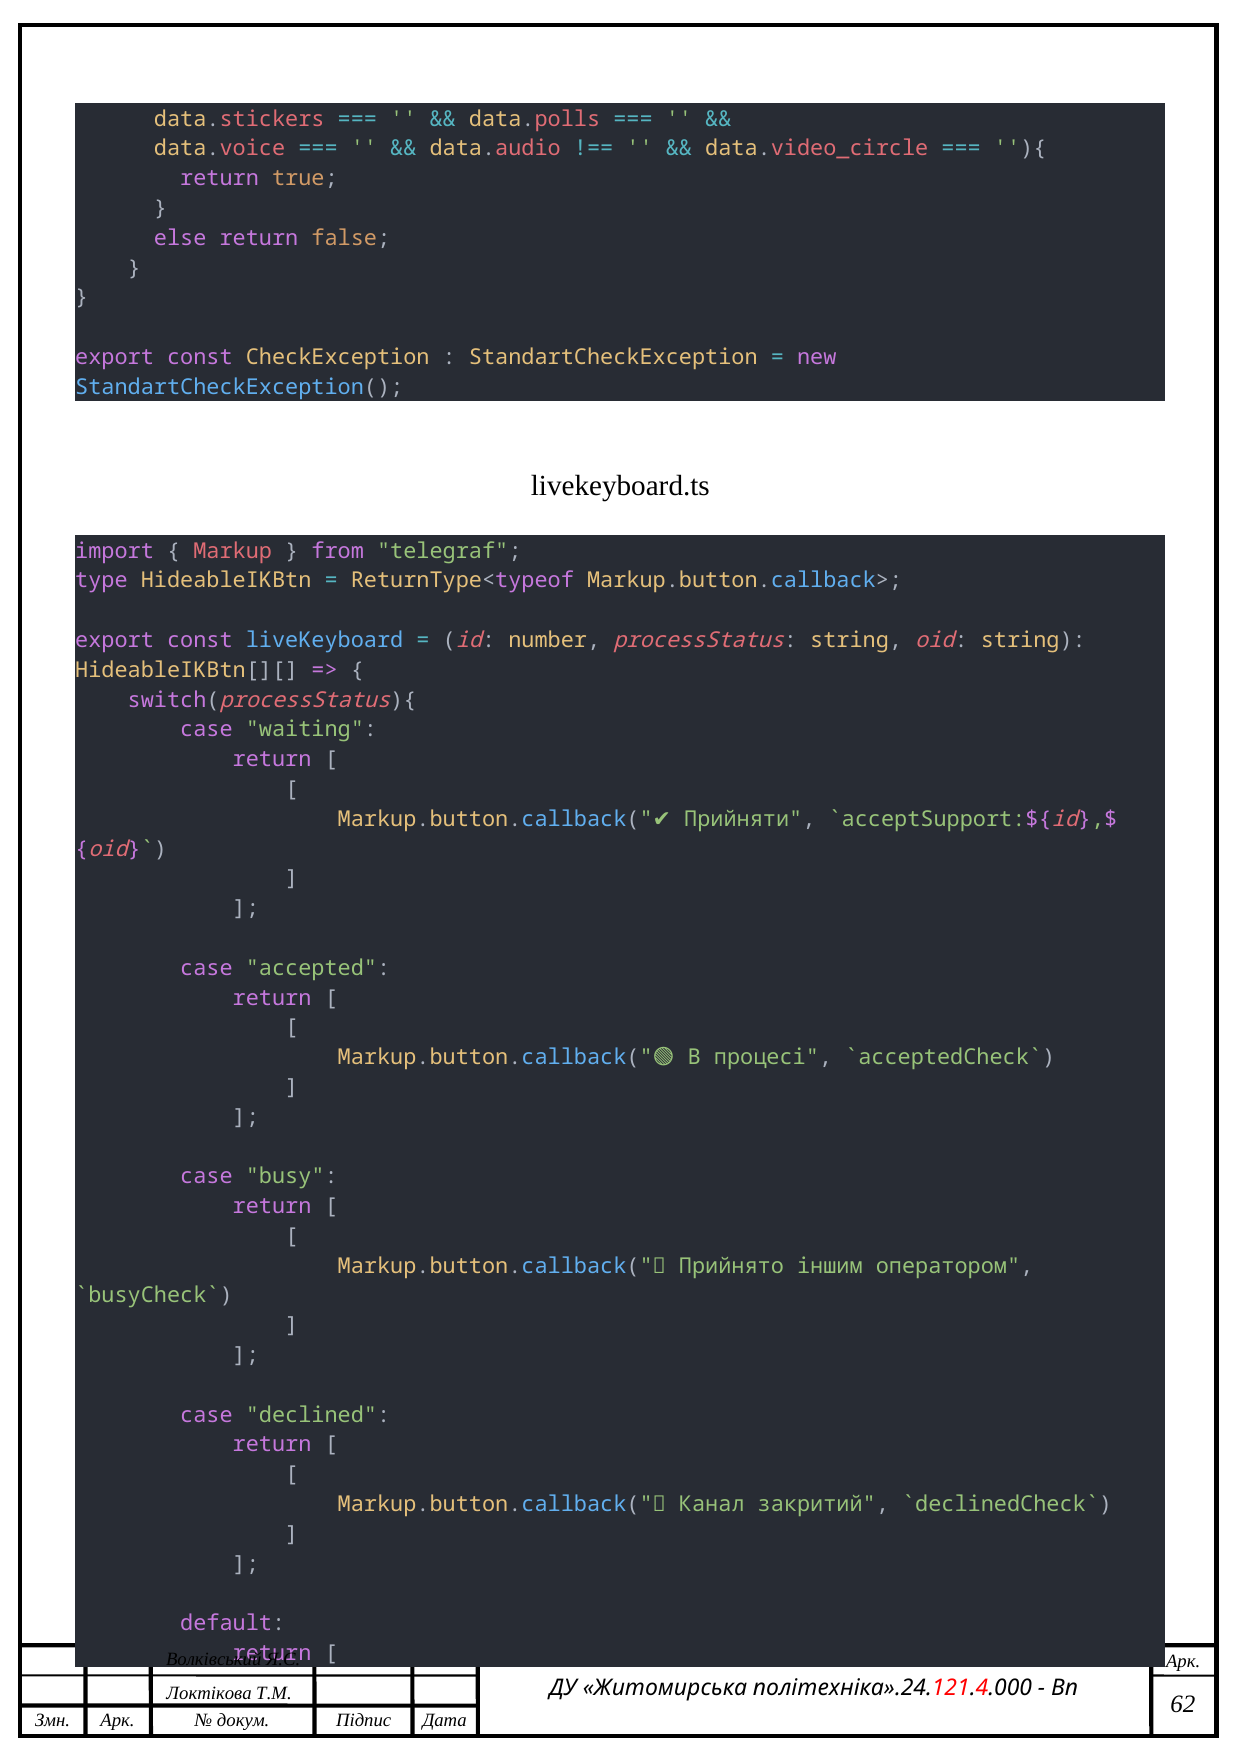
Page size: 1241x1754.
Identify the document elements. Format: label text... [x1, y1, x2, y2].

text Markup.button.callback("🔴 Прийнято іншим оператором", `busyCheck`) [75, 1250, 1165, 1309]
text export const CheckException : StandartCheckException = new StandartCheckException(); [75, 341, 1165, 401]
text ]; [75, 1339, 1165, 1369]
text return [ [75, 982, 1165, 1011]
text export const liveKeyboard = (id: number, processStatus: string, oid: string): HideableIKBtn[][] => { [75, 624, 1165, 684]
text } [75, 192, 1165, 222]
text ] [75, 1309, 1165, 1339]
text default: [75, 1607, 1165, 1637]
text [ [75, 1458, 1165, 1488]
text Markup.button.callback("✔ Прийняти", `acceptSupport:${id},${oid}`) [75, 803, 1165, 862]
text switch(processStatus){ [75, 684, 1165, 713]
text case "busy": [75, 1160, 1165, 1190]
text Markup.button.callback("❌ Канал закритий", `declinedCheck`) [75, 1488, 1165, 1518]
text return true; [75, 162, 1165, 192]
text [ [75, 773, 1165, 803]
text } [75, 252, 1165, 281]
text return [ [75, 1190, 1165, 1220]
text ] [75, 1518, 1165, 1548]
text data.stickers === '' && data.polls === '' && [75, 103, 1165, 132]
text case "accepted": [75, 952, 1165, 982]
text return [ [75, 1637, 1165, 1667]
text ] [75, 862, 1165, 892]
text [ [75, 1011, 1165, 1041]
text } [75, 281, 1165, 311]
text data.voice === '' && data.audio !== '' && data.video_circle === ''){ [75, 132, 1165, 162]
text type HideableIKBtn = ReturnType<typeof Markup.button.callback>; [75, 564, 1165, 594]
text case "declined": [75, 1399, 1165, 1428]
text ]; [75, 1548, 1165, 1577]
text livekeyboard.ts [75, 468, 1165, 501]
text Markup.button.callback("🟢 В процесі", `acceptedCheck`) [75, 1041, 1165, 1071]
text return [ [75, 743, 1165, 773]
text ]; [75, 892, 1165, 922]
text ] [75, 1071, 1165, 1101]
text [ [75, 1220, 1165, 1250]
text return [ [75, 1428, 1165, 1458]
text ]; [75, 1101, 1165, 1131]
text else return false; [75, 222, 1165, 252]
text case "waiting": [75, 713, 1165, 743]
text import { Markup } from "telegraf"; [75, 535, 1165, 564]
